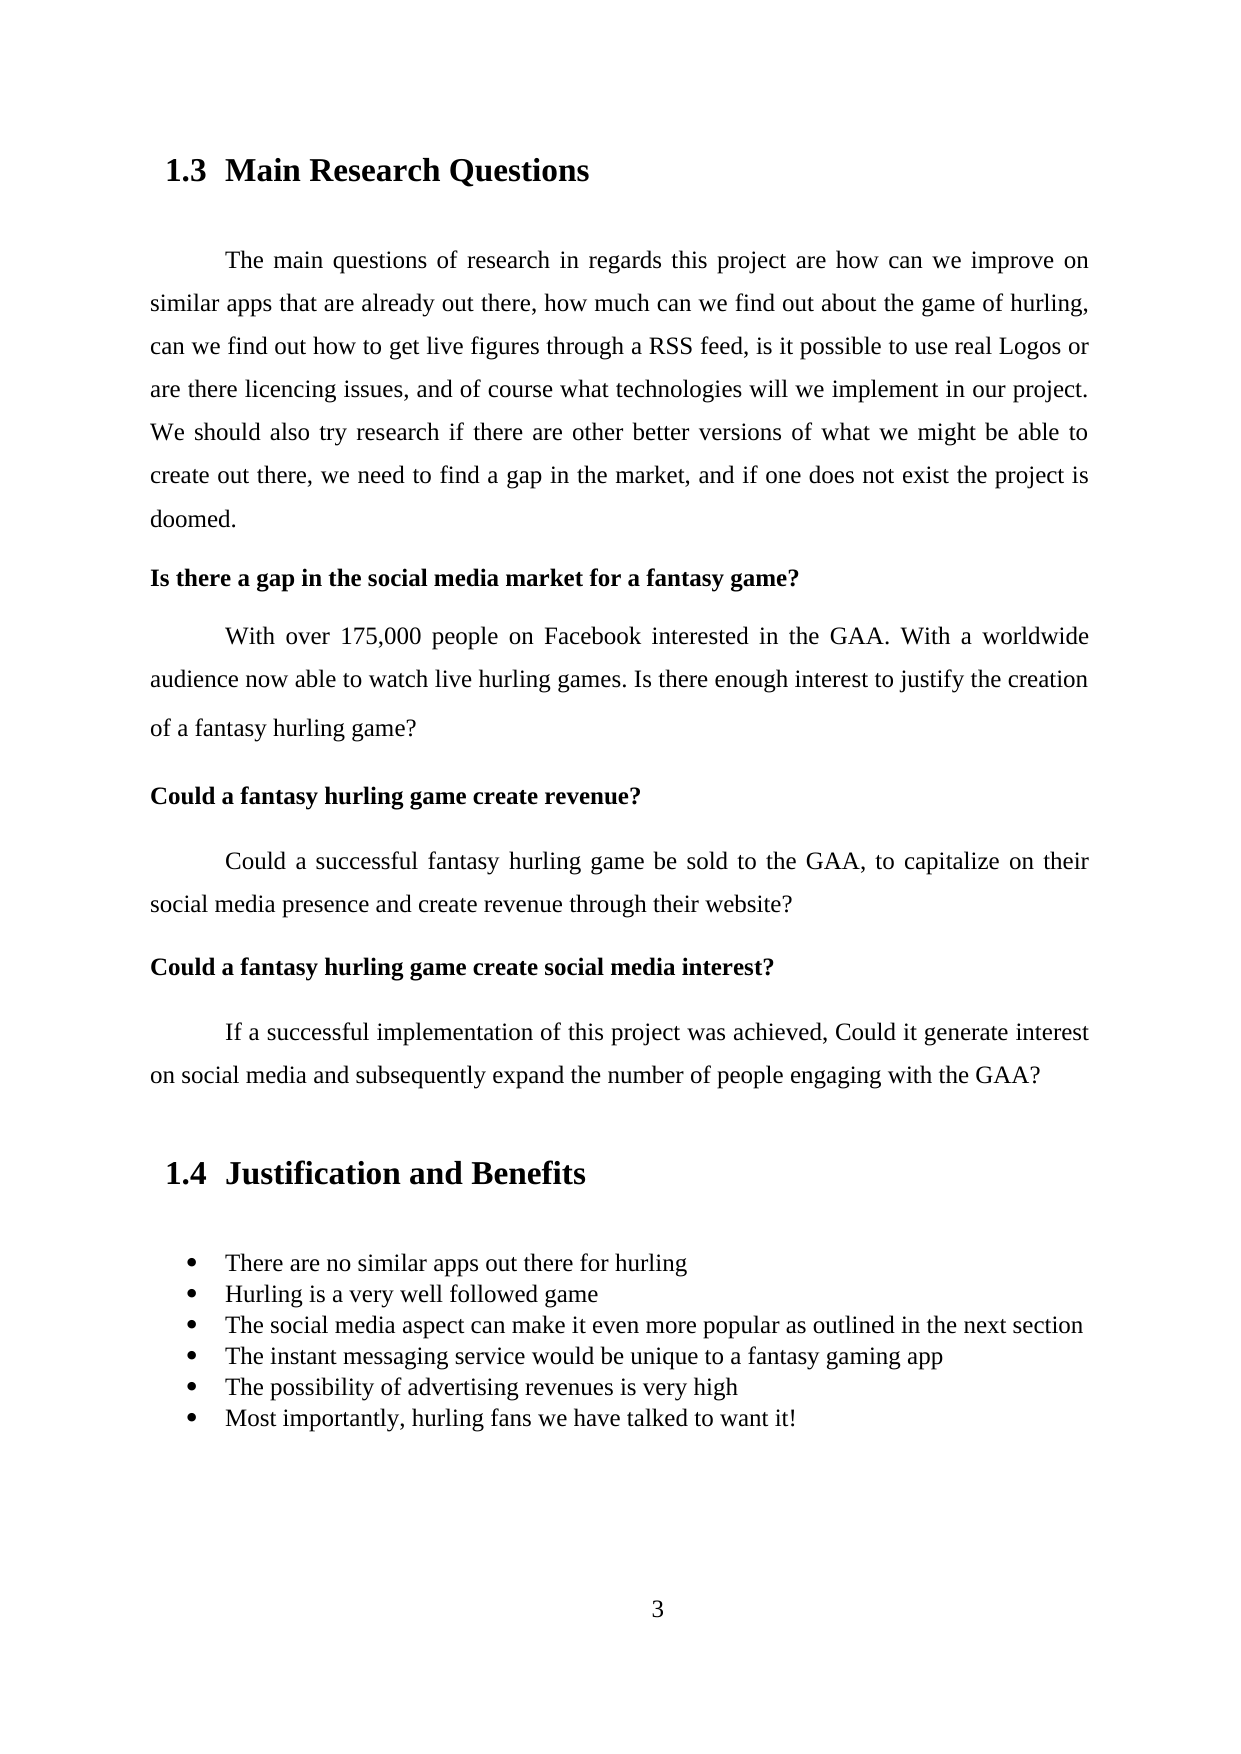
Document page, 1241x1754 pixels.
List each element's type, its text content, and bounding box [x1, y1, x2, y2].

list Hurling is a very well followed game [187, 1279, 1090, 1308]
list The possibility of advertising revenues is very high [187, 1372, 1090, 1401]
list There are no similar apps out there for hurling [187, 1248, 1090, 1277]
list The social media aspect can make it even more popular as outlined in the next section [187, 1310, 1090, 1339]
text The main questions of research in regards this project are how can we improve on similar apps that are already out there, how much can we find out about the game of hurling, can we find out how to get live figures through a RSS feed, is it possible to use real Logos or are there licencing issues, and of course what technologies will we implement in our project. We should also try research if there are other better versions of what we might be able to create out there, we need to find a gap in the market, and if one does not exist the project is doomed. [150, 245, 1090, 532]
subtitle Could a fantasy hurling game create social media interest? [150, 949, 1090, 983]
subtitle Justification and Benefits [165, 1153, 1090, 1191]
text With over 175,000 people on Facebook interested in the GAA. With a worldwide audience now able to watch live hurling games. Is there enough interest to justify the creation of a fantasy hurling game? [150, 621, 1090, 744]
text Could a successful fantasy hurling game be sold to the GAA, to capitalize on their social media presence and create revenue through their website? [150, 846, 1090, 918]
text If a successful implementation of this project was achieved, Could it generate interest on social media and subsequently expand the number of people engaging with the GAA? [150, 1017, 1090, 1089]
list Most importantly, hurling fans we have talked to want it! [187, 1403, 1090, 1432]
subtitle Could a fantasy hurling game create revenue? [150, 778, 1090, 812]
subtitle Main Research Questions [165, 150, 1090, 188]
subtitle Is there a gap in the social media market for a fantasy game? [150, 563, 1090, 592]
list The instant messaging service would be unique to a fantasy gaming app [187, 1341, 1090, 1370]
